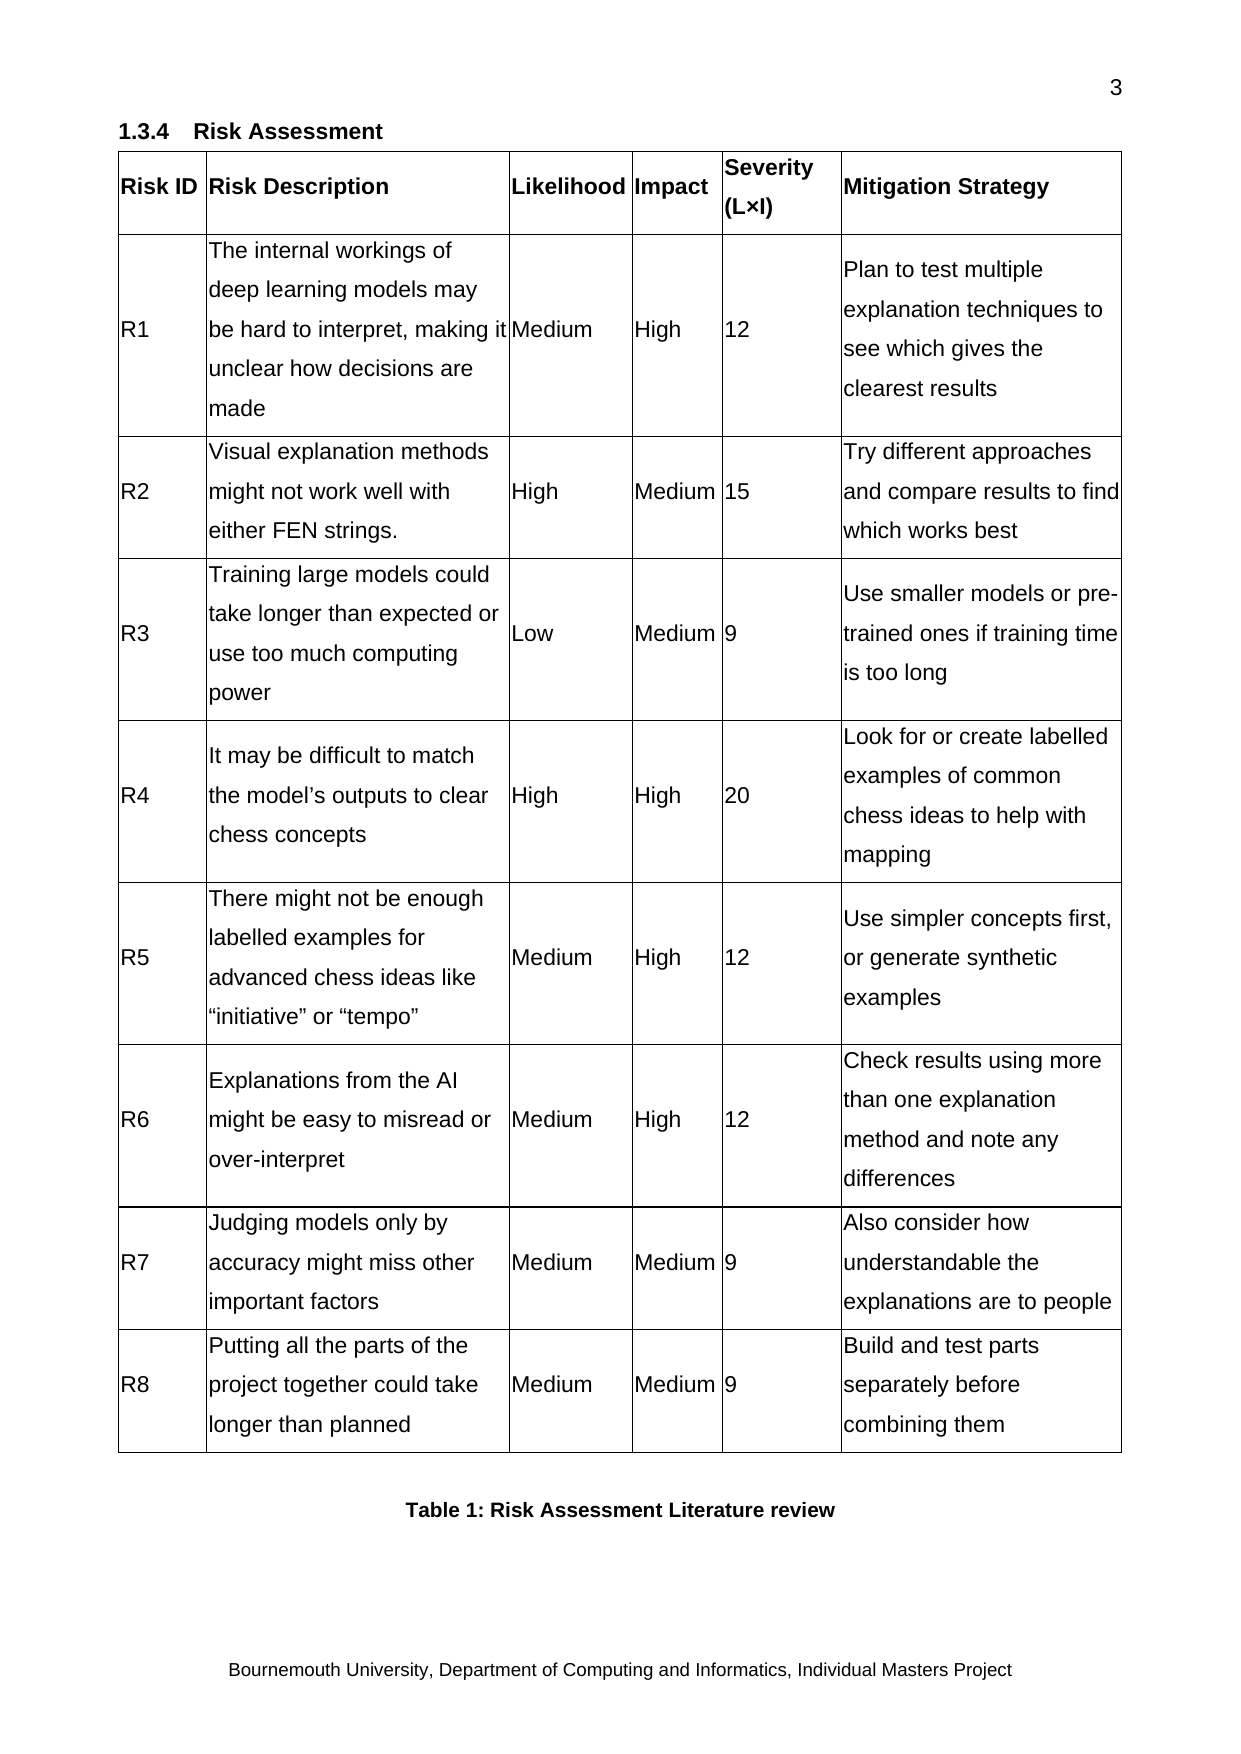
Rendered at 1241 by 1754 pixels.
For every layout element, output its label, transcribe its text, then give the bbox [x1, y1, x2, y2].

table_cell It may be difficult to match the model’s outputs to clear chess concepts [207, 721, 509, 882]
table_cell R4 [119, 721, 206, 882]
table_cell 9 [723, 1208, 841, 1329]
table_cell Use smaller models or pre-trained ones if training time is too long [842, 559, 1121, 720]
table_cell 12 [723, 235, 841, 436]
table_cell High [633, 883, 722, 1044]
table_cell Low [510, 559, 632, 720]
table_cell High [633, 1045, 722, 1206]
table_cell Use simpler concepts first, or generate synthetic examples [842, 883, 1121, 1044]
table_cell Medium [510, 1330, 632, 1452]
table_cell R1 [119, 235, 206, 436]
table_header Risk Description [207, 152, 509, 234]
table_cell High [633, 721, 722, 882]
table_cell Medium [633, 1330, 722, 1452]
table_cell The internal workings of deep learning models may be hard to interpret, making it unclear how decisions are made [207, 235, 509, 436]
table_cell R2 [119, 437, 206, 558]
table_header Severity (L×I) [723, 152, 841, 234]
table_cell Look for or create labelled examples of common chess ideas to help with mapping [842, 721, 1121, 882]
table_cell Medium [510, 1208, 632, 1329]
table_cell 9 [723, 1330, 841, 1452]
table_cell There might not be enough labelled examples for advanced chess ideas like “initiative” or “tempo” [207, 883, 509, 1044]
table_cell 12 [723, 1045, 841, 1206]
table_cell Medium [633, 437, 722, 558]
table_header Risk ID [119, 152, 206, 234]
table_cell R3 [119, 559, 206, 720]
table_cell R8 [119, 1330, 206, 1452]
table_cell Medium [510, 883, 632, 1044]
table_cell 20 [723, 721, 841, 882]
table_cell Build and test parts separately before combining them [842, 1330, 1121, 1452]
table_cell 12 [723, 883, 841, 1044]
table_cell Try different approaches and compare results to find which works best [842, 437, 1121, 558]
subtitle Risk Assessment [118, 118, 1122, 144]
table_cell R5 [119, 883, 206, 1044]
table_cell Training large models could take longer than expected or use too much computing power [207, 559, 509, 720]
table_cell Plan to test multiple explanation techniques to see which gives the clearest results [842, 235, 1121, 436]
table_cell High [633, 235, 722, 436]
table_cell High [510, 721, 632, 882]
table_cell 9 [723, 559, 841, 720]
table_cell Check results using more than one explanation method and note any differences [842, 1045, 1121, 1206]
table_cell Medium [633, 559, 722, 720]
table_cell Judging models only by accuracy might miss other important factors [207, 1208, 509, 1329]
table_cell Also consider how understandable the explanations are to people [842, 1208, 1121, 1329]
table_header Mitigation Strategy [842, 152, 1121, 234]
table_cell Medium [510, 1045, 632, 1206]
table_cell High [510, 437, 632, 558]
table_cell R6 [119, 1045, 206, 1206]
table_cell Explanations from the AI might be easy to misread or over-interpret [207, 1045, 509, 1206]
table_cell Medium [510, 235, 632, 436]
table_cell Putting all the parts of the project together could take longer than planned [207, 1330, 509, 1452]
table_cell R7 [119, 1208, 206, 1329]
table_cell 15 [723, 437, 841, 558]
table_header Likelihood [510, 152, 632, 234]
table_cell Medium [633, 1208, 722, 1329]
table_cell Visual explanation methods might not work well with either FEN strings. [207, 437, 509, 558]
table_header Impact [633, 152, 722, 234]
